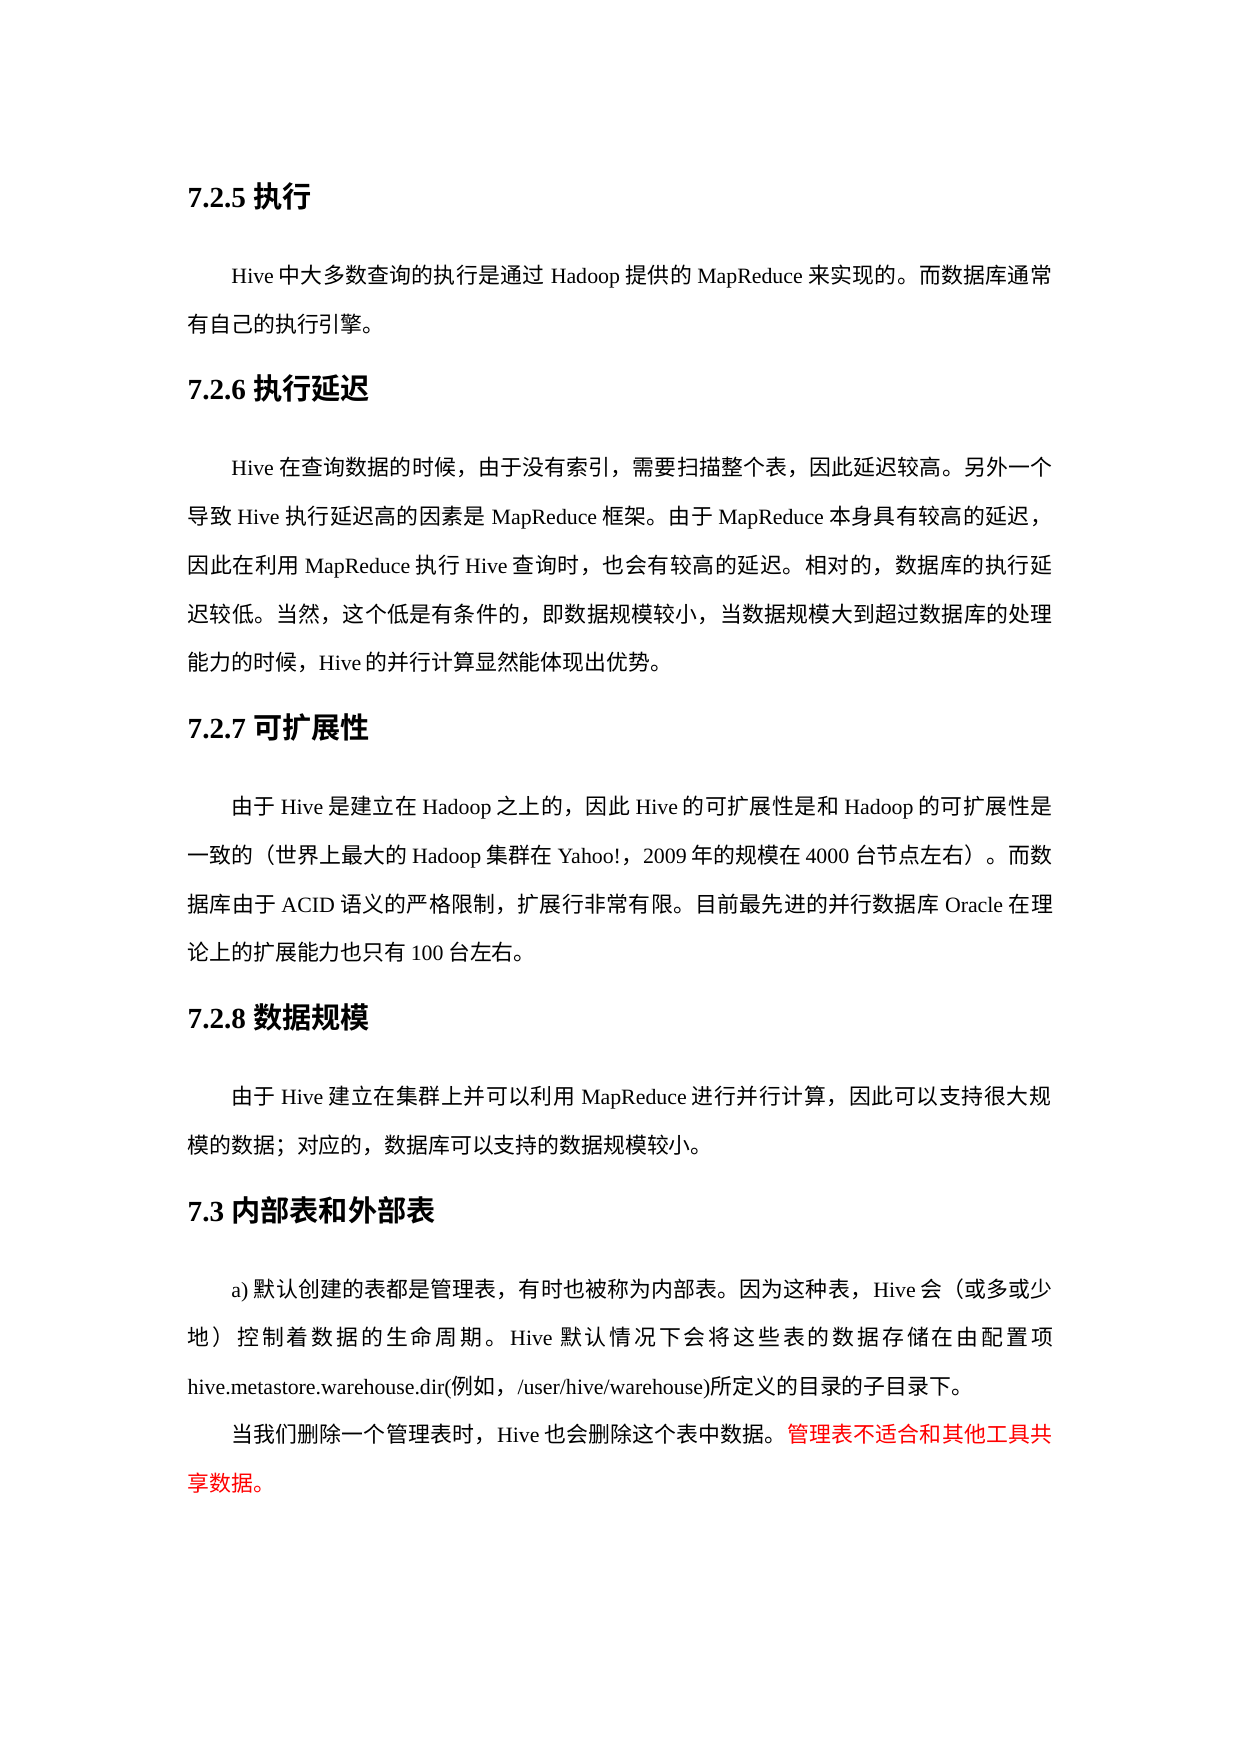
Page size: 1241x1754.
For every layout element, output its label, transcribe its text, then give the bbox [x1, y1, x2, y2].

text 当我们删除一个管理表时，Hive也会删除这个表中数据。管理表不适合和其他工具共享数据。 [187, 1417, 1053, 1498]
text a) 默认创建的表都是管理表，有时也被称为内部表。因为这种表，Hive会（或多或少地）控制着数据的生命周期。Hive默认情况下会将这些表的数据存储在由配置项hive.metastore.warehouse.dir(例如，/user/hive/warehouse)所定义的目录的子目录下。 [187, 1271, 1053, 1401]
text 由于Hive是建立在Hadoop之上的，因此Hive的可扩展性是和Hadoop的可扩展性是一致的（世界上最大的Hadoop 集群在 Yahoo!，2009年的规模在4000 台节点左右）。而数据库由于 ACID 语义的严格限制，扩展行非常有限。目前最先进的并行数据库 Oracle 在理论上的扩展能力也只有100台左右。 [187, 789, 1053, 967]
subtitle 7.2.6 执行延迟 [187, 354, 1053, 419]
subtitle 7.2.5 执行 [187, 162, 1053, 227]
subtitle 7.2.7 可扩展性 [187, 693, 1053, 758]
subtitle 7.3 内部表和外部表 [187, 1176, 1053, 1241]
text Hive中大多数查询的执行是通过 Hadoop 提供的 MapReduce 来实现的。而数据库通常有自己的执行引擎。 [187, 257, 1053, 339]
text Hive 在查询数据的时候，由于没有索引，需要扫描整个表，因此延迟较高。另外一个导致 Hive 执行延迟高的因素是 MapReduce框架。由于MapReduce 本身具有较高的延迟，因此在利用MapReduce 执行Hive查询时，也会有较高的延迟。相对的，数据库的执行延迟较低。当然，这个低是有条件的，即数据规模较小，当数据规模大到超过数据库的处理能力的时候，Hive的并行计算显然能体现出优势。 [187, 450, 1053, 677]
text 由于Hive建立在集群上并可以利用MapReduce进行并行计算，因此可以支持很大规模的数据；对应的，数据库可以支持的数据规模较小。 [187, 1079, 1053, 1160]
subtitle 7.2.8 数据规模 [187, 983, 1053, 1048]
